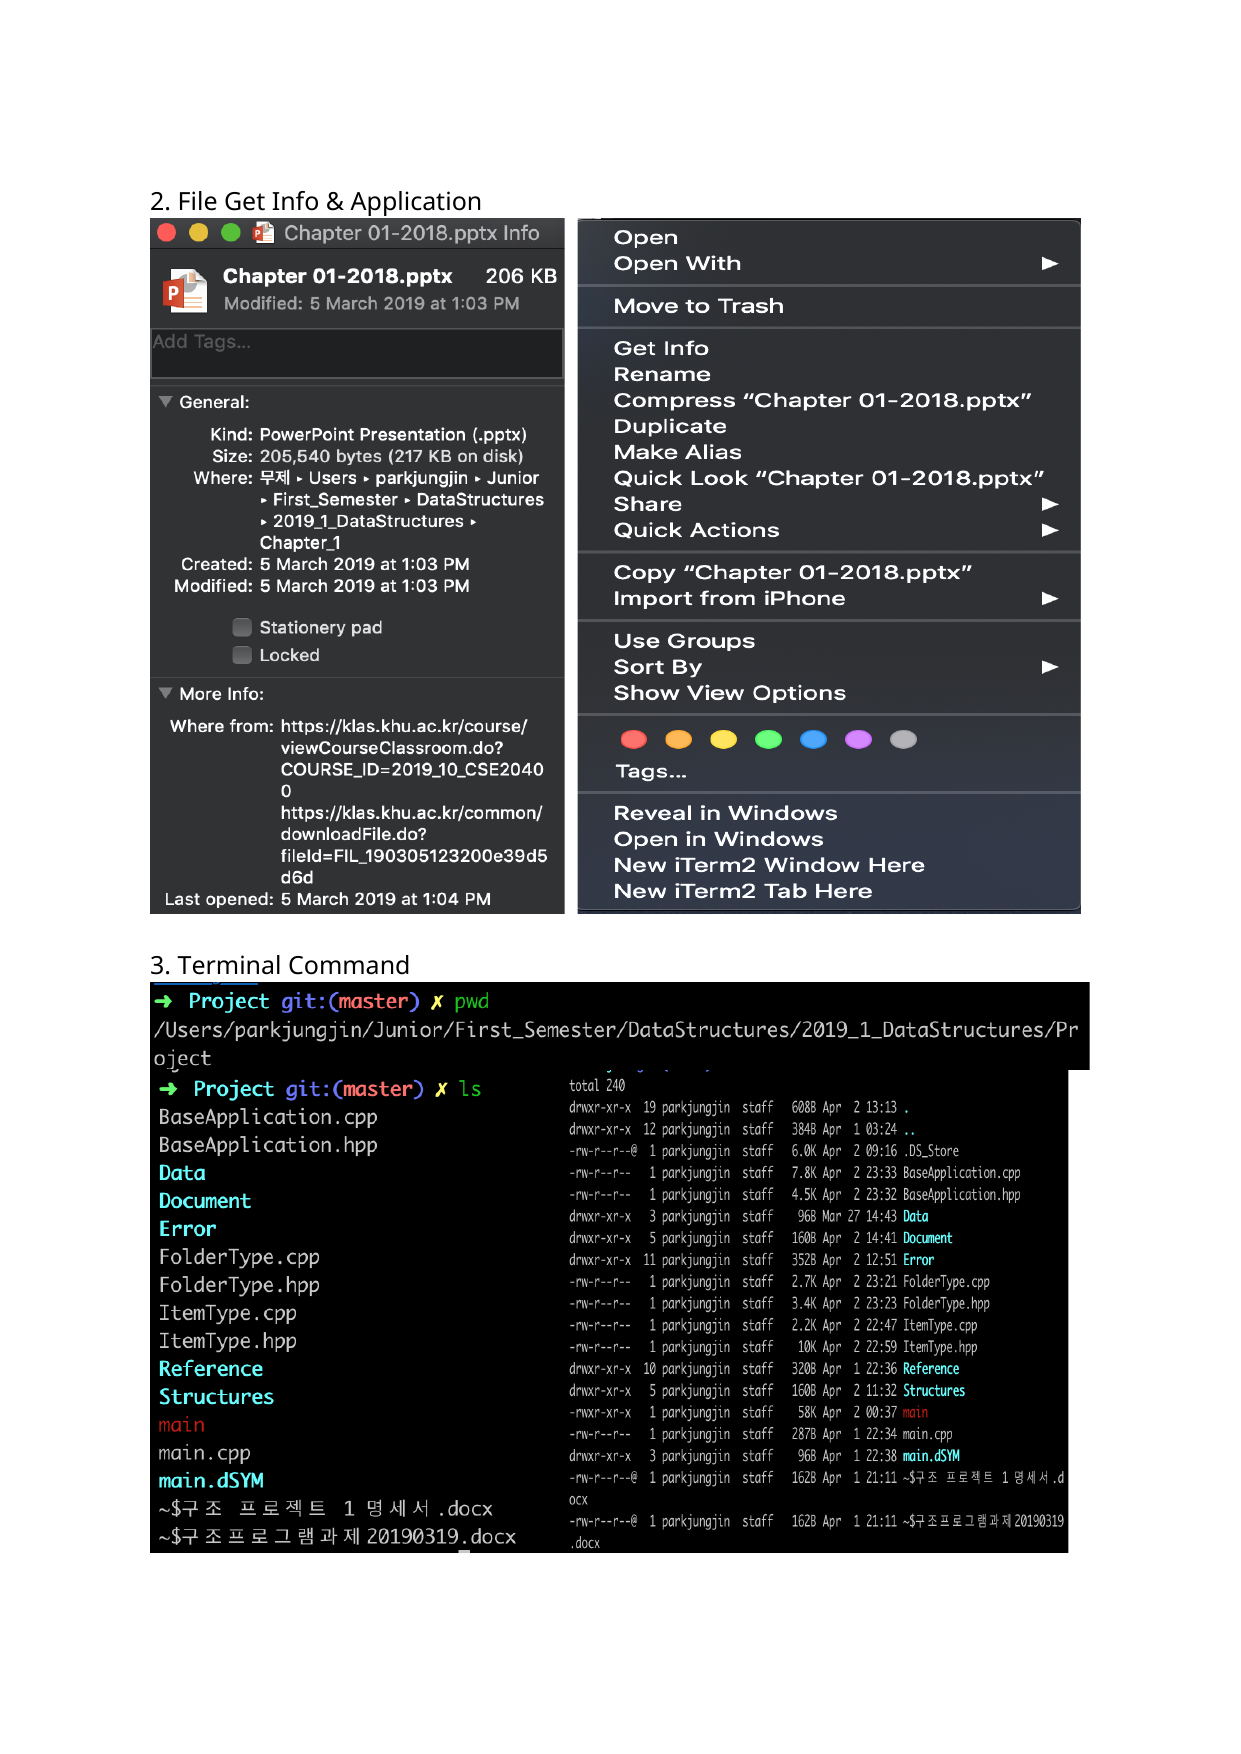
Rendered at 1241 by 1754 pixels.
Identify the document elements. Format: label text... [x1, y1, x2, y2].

picture [150, 982, 1090, 1553]
picture [577, 218, 1081, 914]
text 2. File Get Info & Application [150, 184, 1090, 218]
text 3. Terminal Command [150, 948, 1090, 982]
picture [150, 218, 565, 914]
